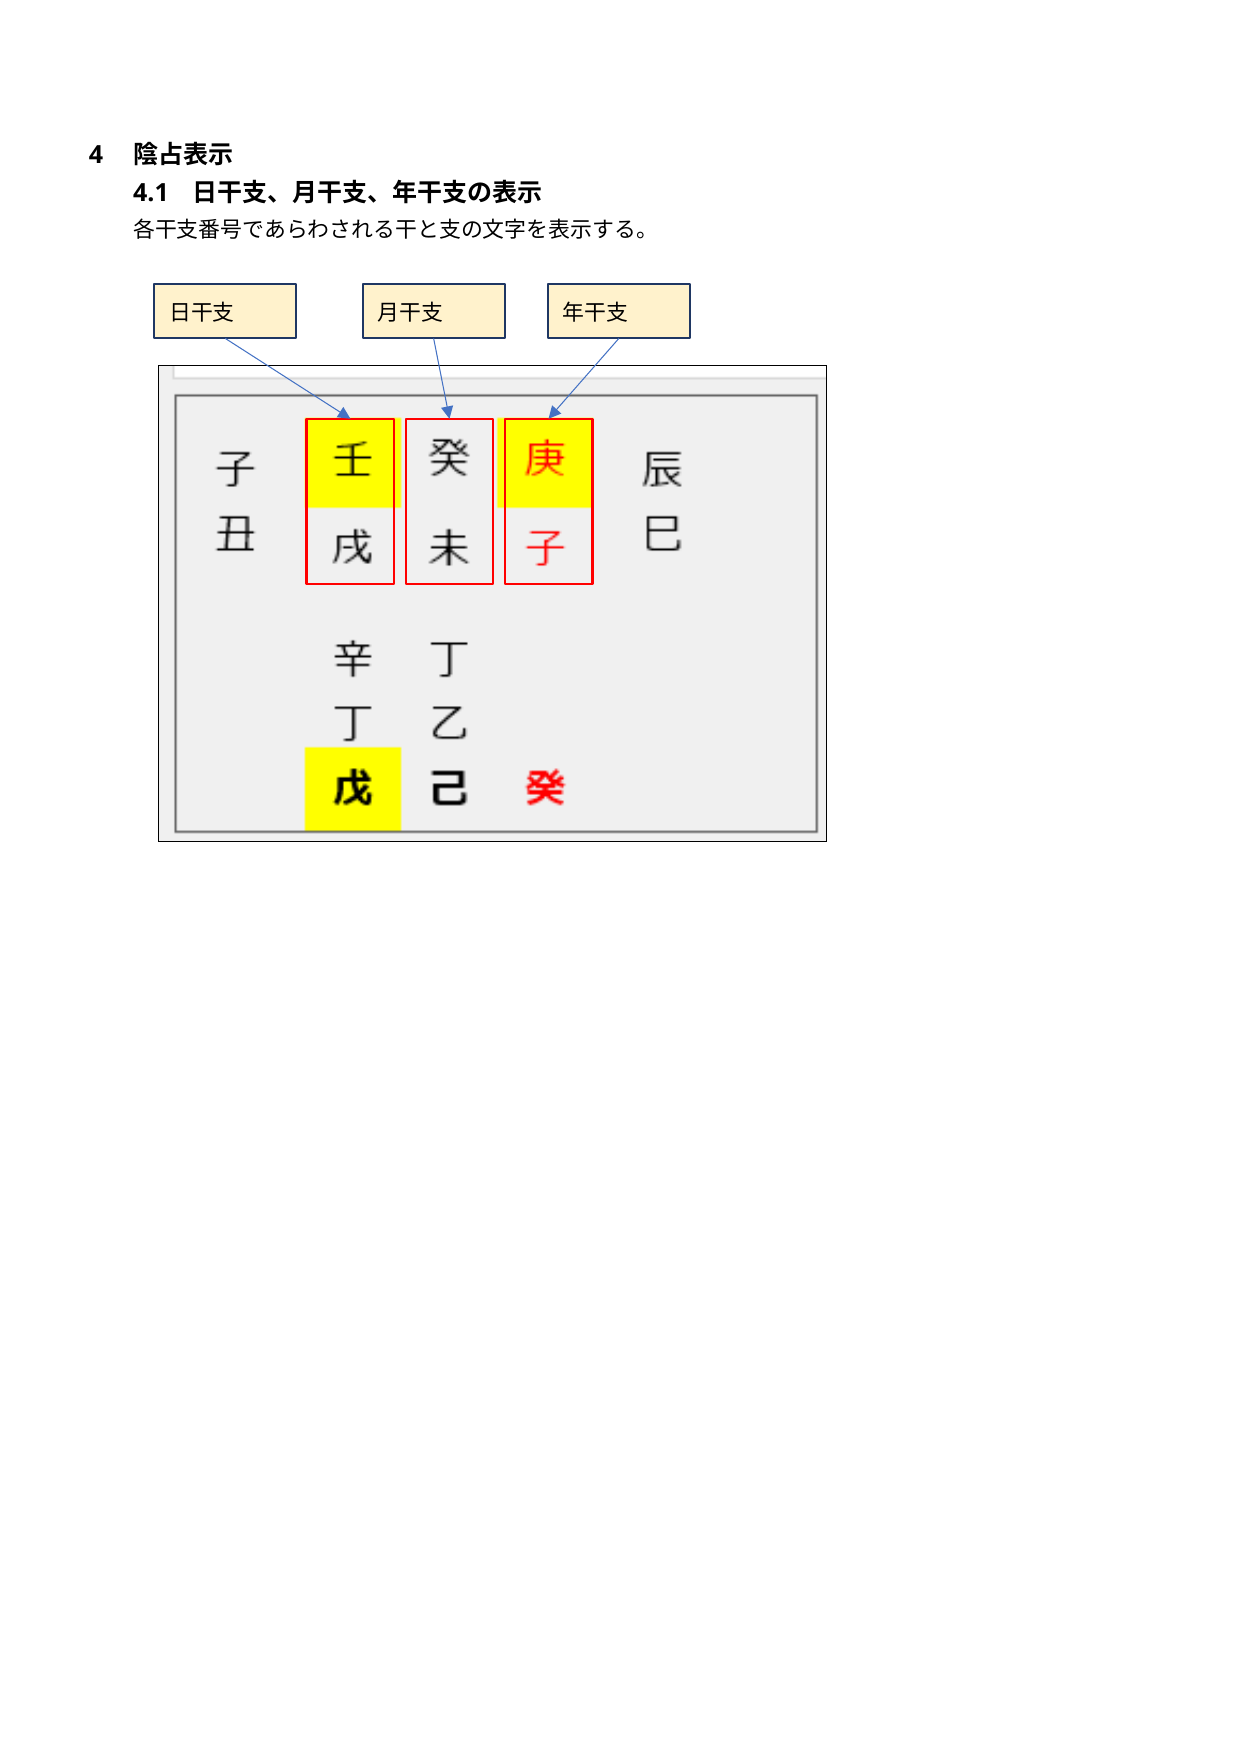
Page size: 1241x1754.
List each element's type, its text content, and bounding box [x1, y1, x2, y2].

text 各干支番号であらわされる干と支の文字を表示する。 [133, 209, 1167, 247]
picture [308, 420, 393, 583]
list 陰占表示 [89, 134, 1145, 172]
picture [159, 366, 826, 841]
picture [407, 420, 492, 583]
list 日干支、月干支、年干支の表示 [133, 172, 1145, 209]
picture [506, 420, 591, 583]
